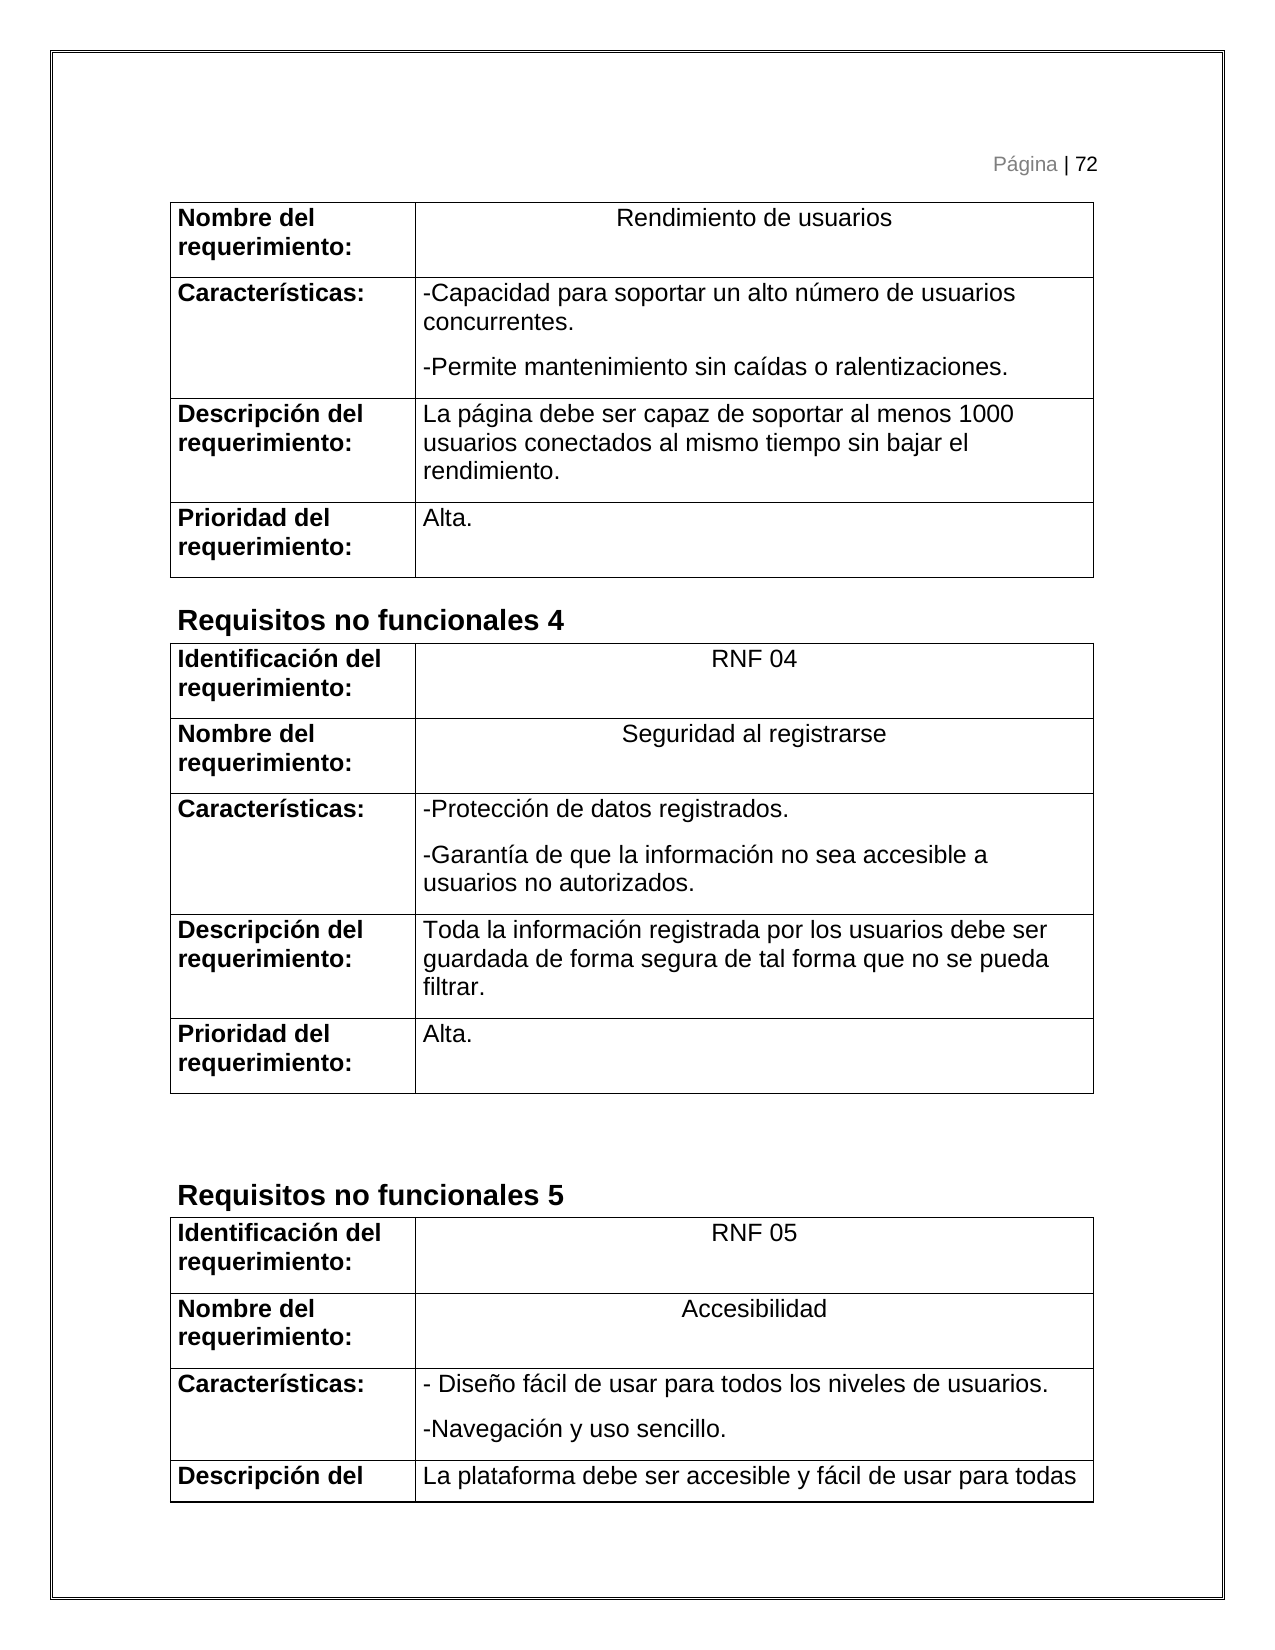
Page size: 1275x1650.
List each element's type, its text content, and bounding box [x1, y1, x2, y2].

table_cell Rendimiento de usuarios [416, 203, 1093, 277]
table_cell Toda la información registrada por los usuarios debe ser guardada de forma segura de tal forma que no se pueda filtrar. [416, 915, 1093, 1018]
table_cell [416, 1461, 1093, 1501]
table_cell Prioridad del requerimiento: [171, 503, 415, 577]
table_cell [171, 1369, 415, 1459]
table_cell Nombre del requerimiento: [171, 203, 415, 277]
table_cell Alta. [416, 503, 1093, 577]
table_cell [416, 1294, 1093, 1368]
table_cell Prioridad del requerimiento: [171, 1019, 415, 1093]
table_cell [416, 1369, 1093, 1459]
table_cell -Protección de datos registrados. -Garantía de que la información no sea accesible a usuarios no autorizados. [416, 794, 1093, 914]
table_cell Nombre del requerimiento: [171, 1294, 415, 1368]
text Requisitos no funcionales 5 [177, 1177, 1098, 1211]
table_header RNF 05 [416, 1218, 1093, 1292]
table_cell Características: [171, 278, 415, 398]
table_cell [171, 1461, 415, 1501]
text Requisitos no funcionales 4 [177, 603, 1098, 636]
table_cell Alta. [416, 1019, 1093, 1093]
table_header Identificación del requerimiento: [171, 1218, 415, 1292]
table_cell Características: [171, 794, 415, 914]
table_header Identificación del requerimiento: [171, 644, 415, 718]
table_header RNF 04 [416, 644, 1093, 718]
table_cell Descripción del requerimiento: [171, 399, 415, 502]
table_cell -Capacidad para soportar un alto número de usuarios concurrentes. -Permite mantenimiento sin caídas o ralentizaciones. [416, 278, 1093, 398]
table_cell Nombre del requerimiento: [171, 719, 415, 793]
table_cell Seguridad al registrarse [416, 719, 1093, 793]
table_cell Descripción del requerimiento: [171, 915, 415, 1018]
table_cell La página debe ser capaz de soportar al menos 1000 usuarios conectados al mismo tiempo sin bajar el rendimiento. [416, 399, 1093, 502]
